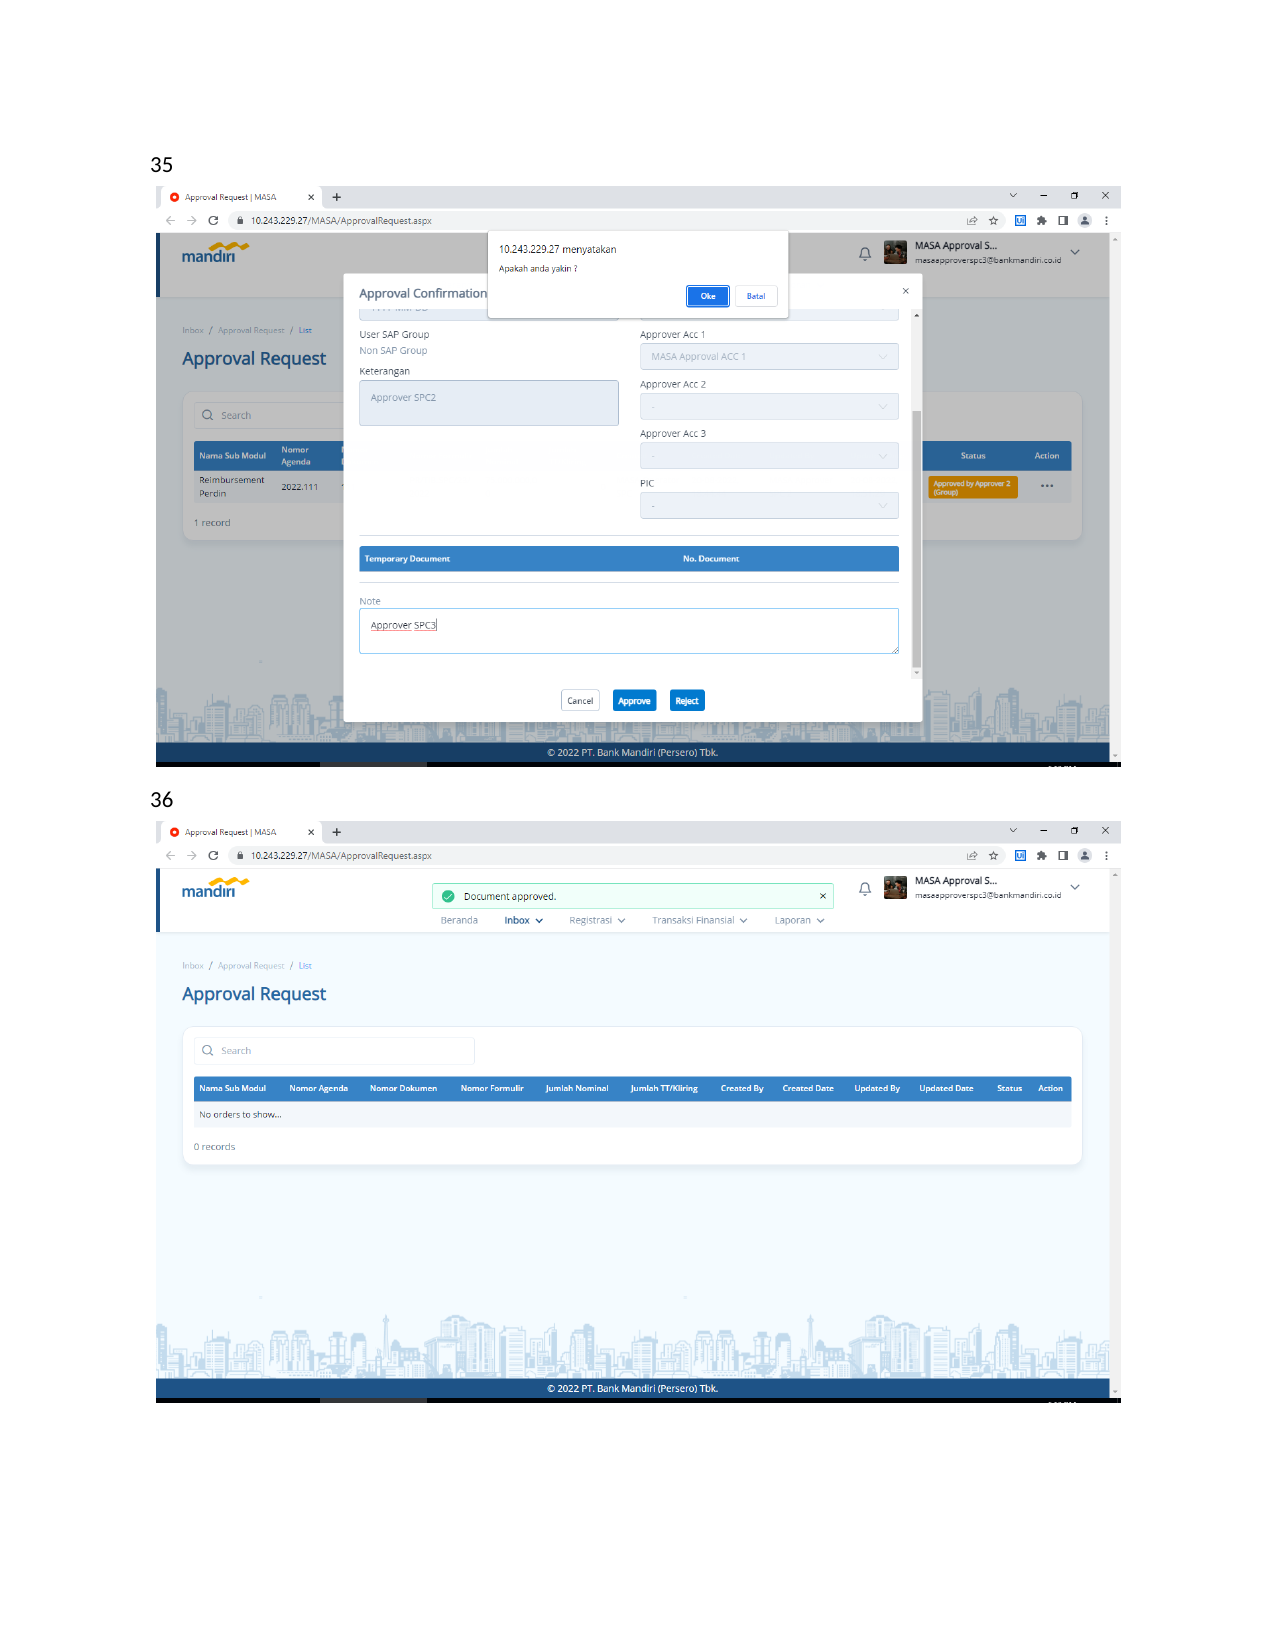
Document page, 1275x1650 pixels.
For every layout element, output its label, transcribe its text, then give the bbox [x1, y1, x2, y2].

text 36 [150, 786, 1125, 815]
picture [150, 815, 1125, 1403]
text 35 [150, 150, 1125, 180]
picture [150, 180, 1125, 767]
